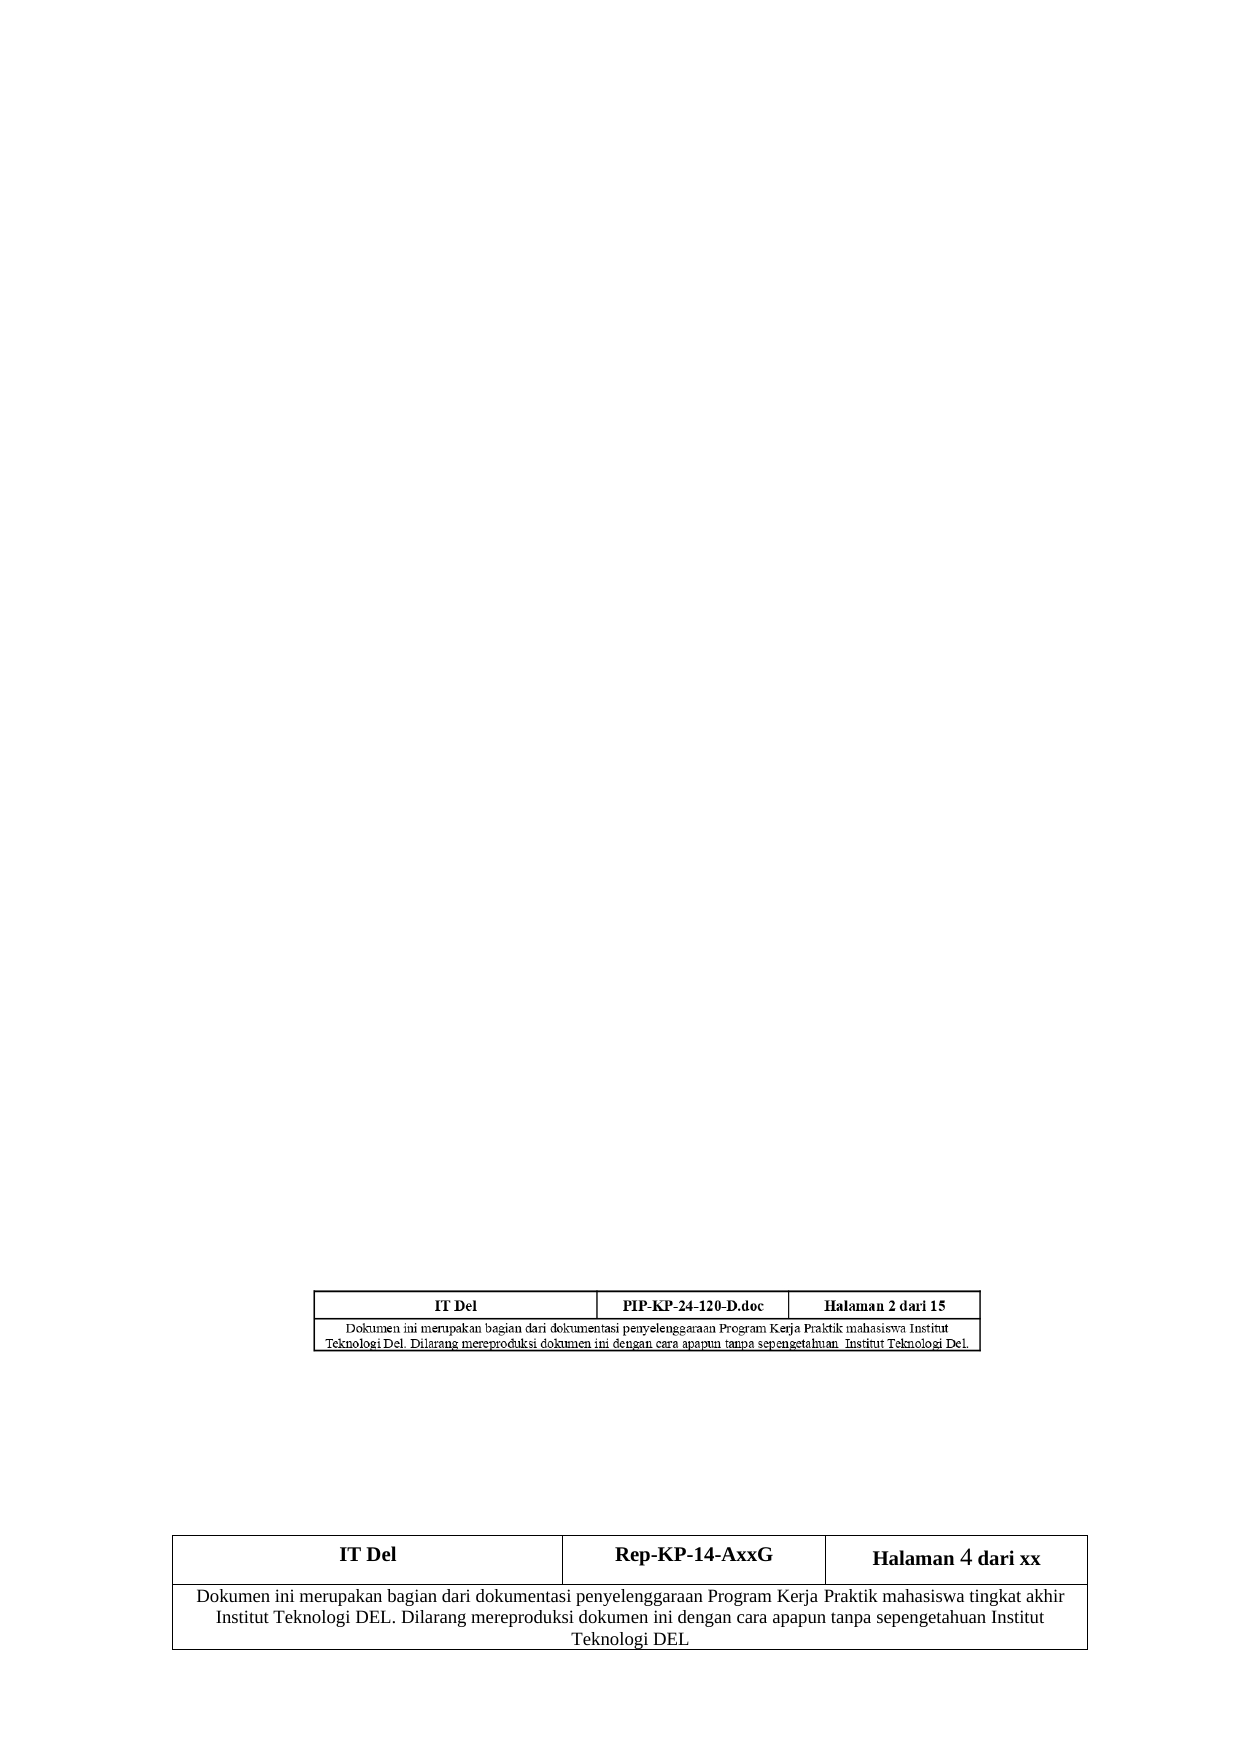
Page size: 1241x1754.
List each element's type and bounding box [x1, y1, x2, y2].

picture [187, 147, 1093, 1427]
